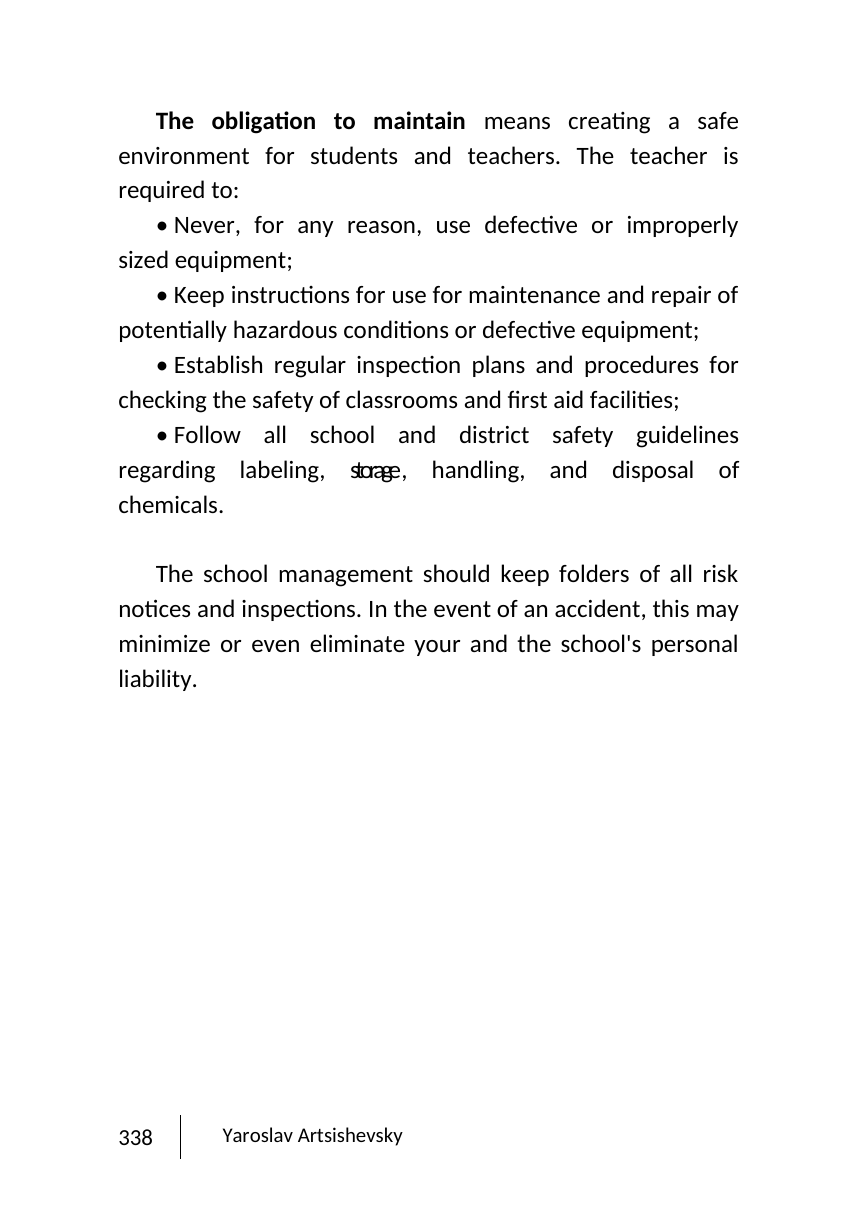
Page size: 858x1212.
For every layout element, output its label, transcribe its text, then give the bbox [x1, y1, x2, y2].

list Never, for any reason, use defective or improperly sized equipment; [118, 209, 739, 275]
text The school management should keep folders of all risk notices and inspections. In the event of an accident, this may minimize or even eliminate your and the school's personal liability. [118, 558, 739, 694]
list Keep instructions for use for maintenance and repair of potentially hazardous conditions or defective equipment; [118, 279, 739, 345]
text The obligation to maintain means creating a safe environment for students and teachers. The teacher is required to: [118, 105, 739, 205]
list Follow all school and district safety guidelines regarding labeling, storage, handling, and disposal of chemicals. [118, 419, 739, 520]
list Establish regular inspection plans and procedures for checking the safety of classrooms and first aid facilities; [118, 349, 739, 415]
